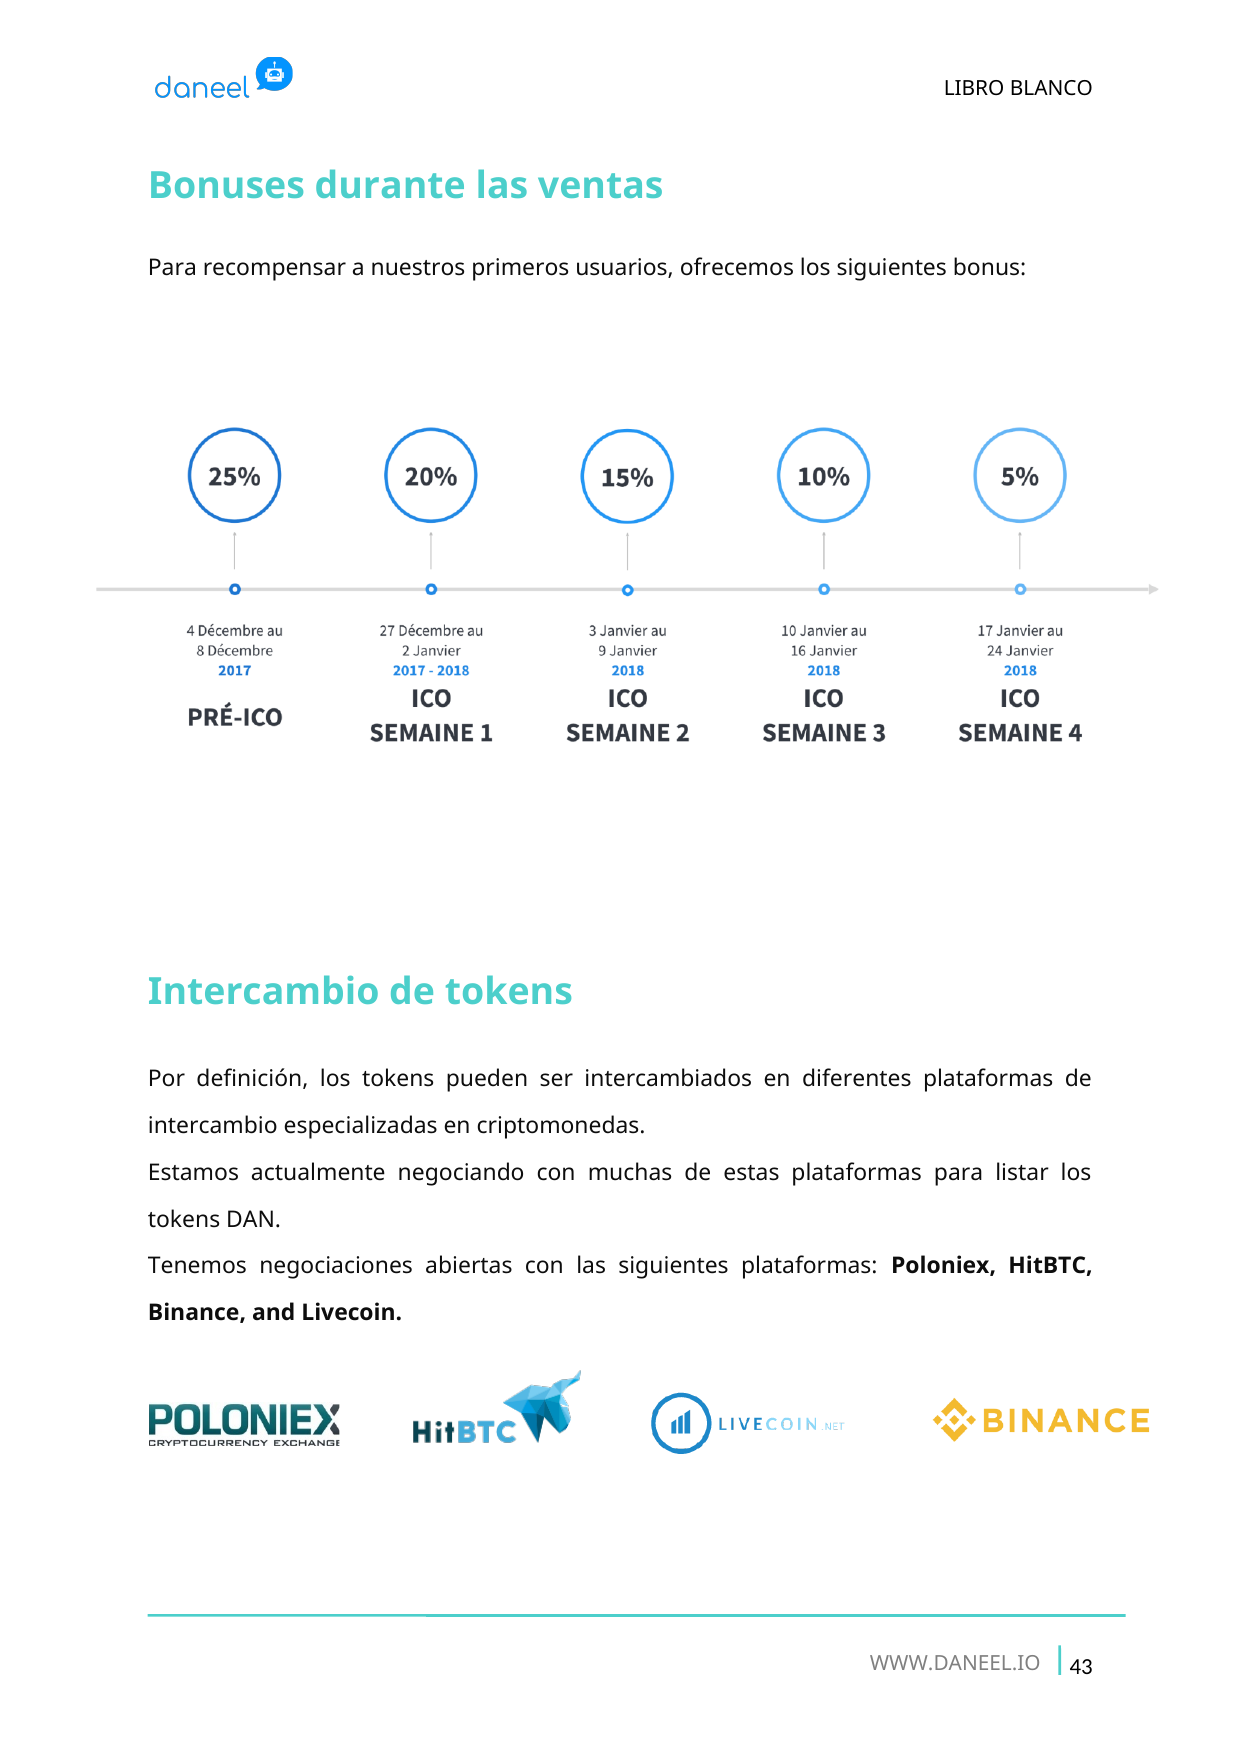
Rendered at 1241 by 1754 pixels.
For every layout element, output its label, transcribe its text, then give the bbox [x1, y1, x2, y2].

text Para recompensar a nuestros primeros usuarios, ofrecemos los siguientes bonus: [148, 251, 1092, 282]
picture [644, 1383, 845, 1459]
text Por definición, los tokens pueden ser intercambiados en diferentes plataformas de intercambio especializadas en criptomonedas. [148, 1062, 1092, 1140]
picture [96, 388, 1159, 790]
subtitle Intercambio de tokens [148, 964, 1092, 1015]
text Tenemos negociaciones abiertas con las siguientes plataformas: Poloniex, HitBTC, Binance, and Livecoin. [148, 1249, 1092, 1328]
picture [928, 1391, 1154, 1442]
picture [147, 1402, 339, 1445]
subtitle Bonuses durante las ventas [148, 158, 1092, 209]
picture [404, 1362, 584, 1451]
picture [155, 57, 293, 98]
text Estamos actualmente negociando con muchas de estas plataformas para listar los tokens DAN. [148, 1156, 1092, 1234]
